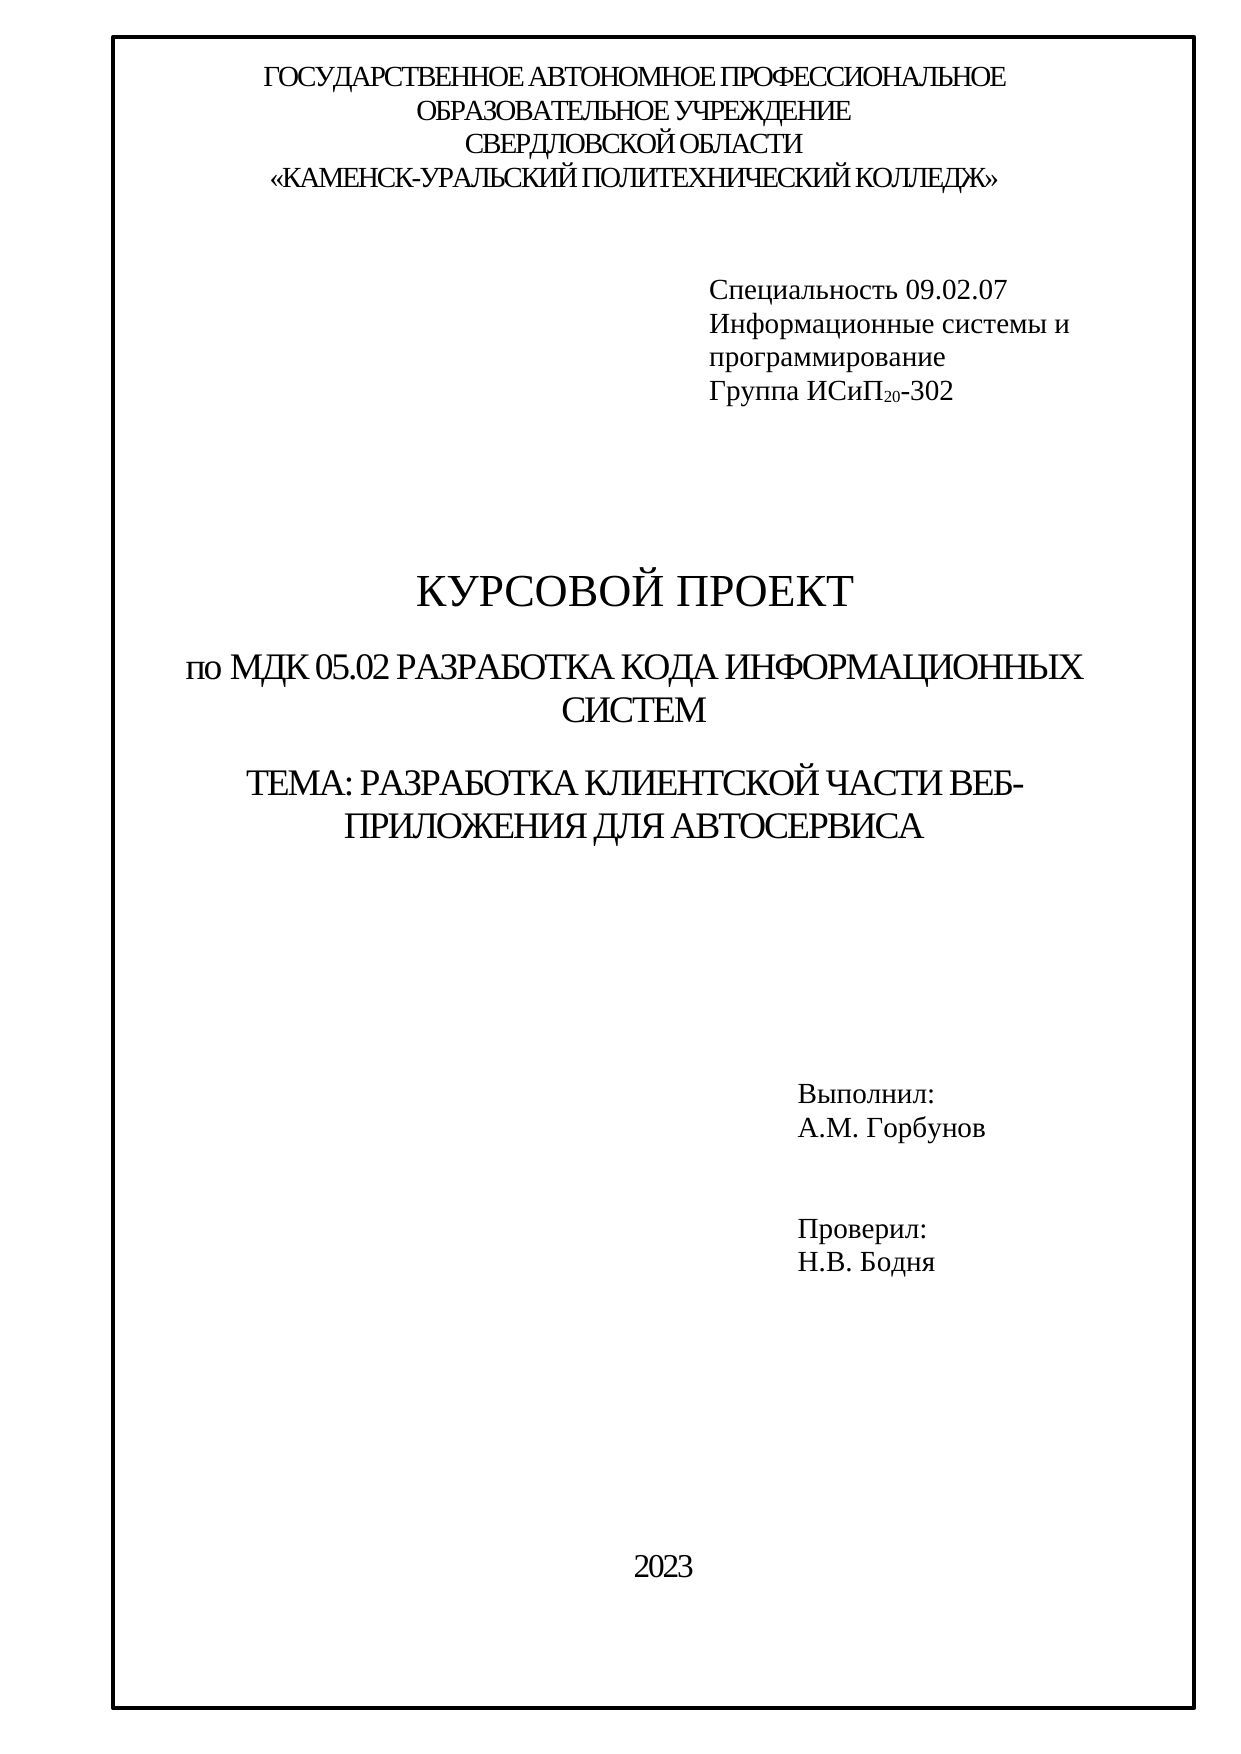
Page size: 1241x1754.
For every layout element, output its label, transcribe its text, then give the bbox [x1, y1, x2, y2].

text КУРСОВОЙ ПРОЕКТ [148, 563, 1122, 616]
text Специальность 09.02.07 Информационные системы и программирование [709, 272, 1122, 373]
text по МДК 05.02 разработка кода информационных систем [148, 644, 1122, 731]
text Группа ИСиП20-302 [709, 373, 1122, 406]
text свердловской области [148, 126, 1122, 160]
text Государственное АВТОНОМНОЕ профессиональное образовательное учреждение [148, 59, 1122, 126]
text Выполнил: [797, 1077, 1122, 1110]
text Н.В. Бодня [797, 1244, 1122, 1278]
text 2023 [148, 1546, 1181, 1584]
text тема: Разработка клиентской части веб-приложения для автосервиса [148, 760, 1122, 846]
text «Каменск-Уральский политехнический колледж» [148, 160, 1122, 193]
text А.М. Горбунов [797, 1110, 1122, 1144]
text Проверил: [797, 1211, 1122, 1244]
